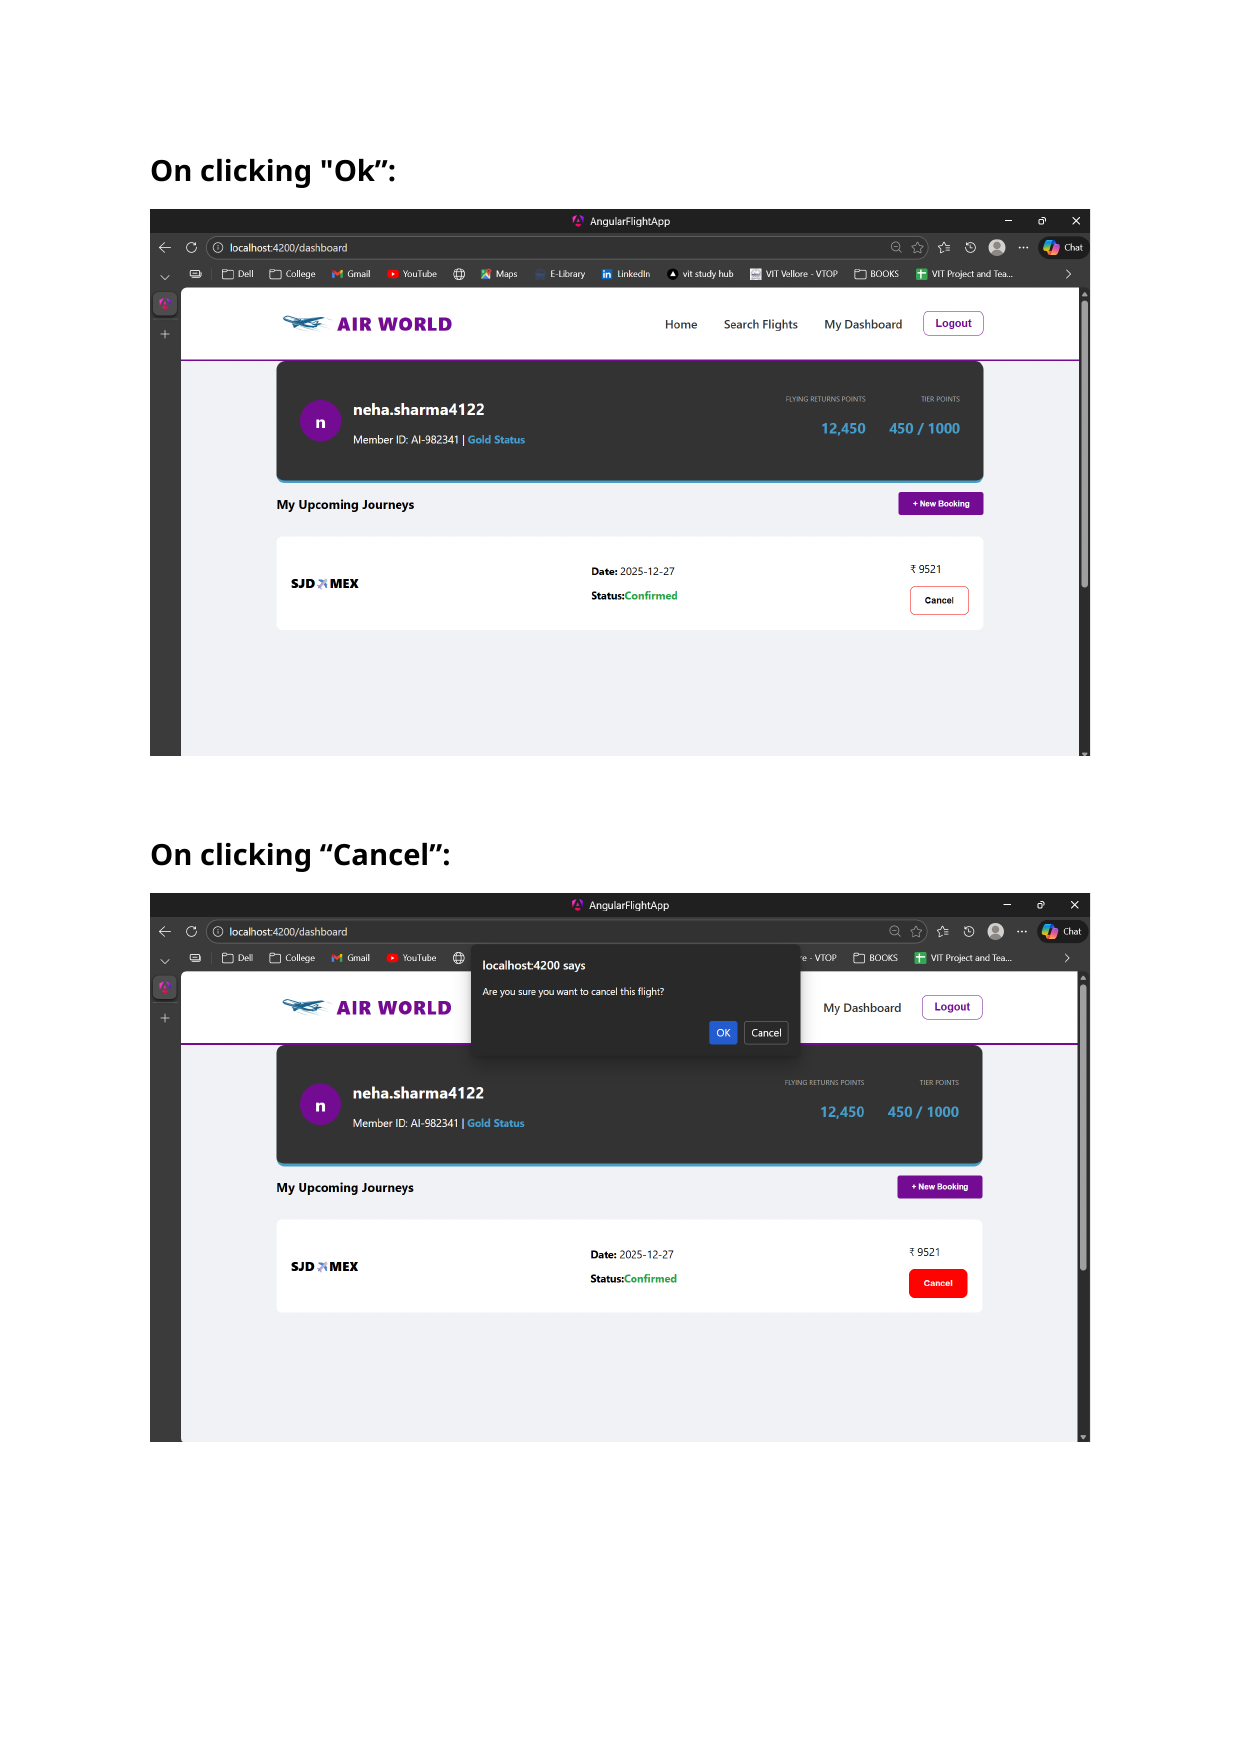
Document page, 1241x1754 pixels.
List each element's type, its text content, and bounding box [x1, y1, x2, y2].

text On clicking “Cancel”: [150, 834, 1090, 873]
picture [150, 209, 1091, 756]
text On clicking "Ok”: [150, 150, 1090, 190]
picture [150, 893, 1091, 1442]
